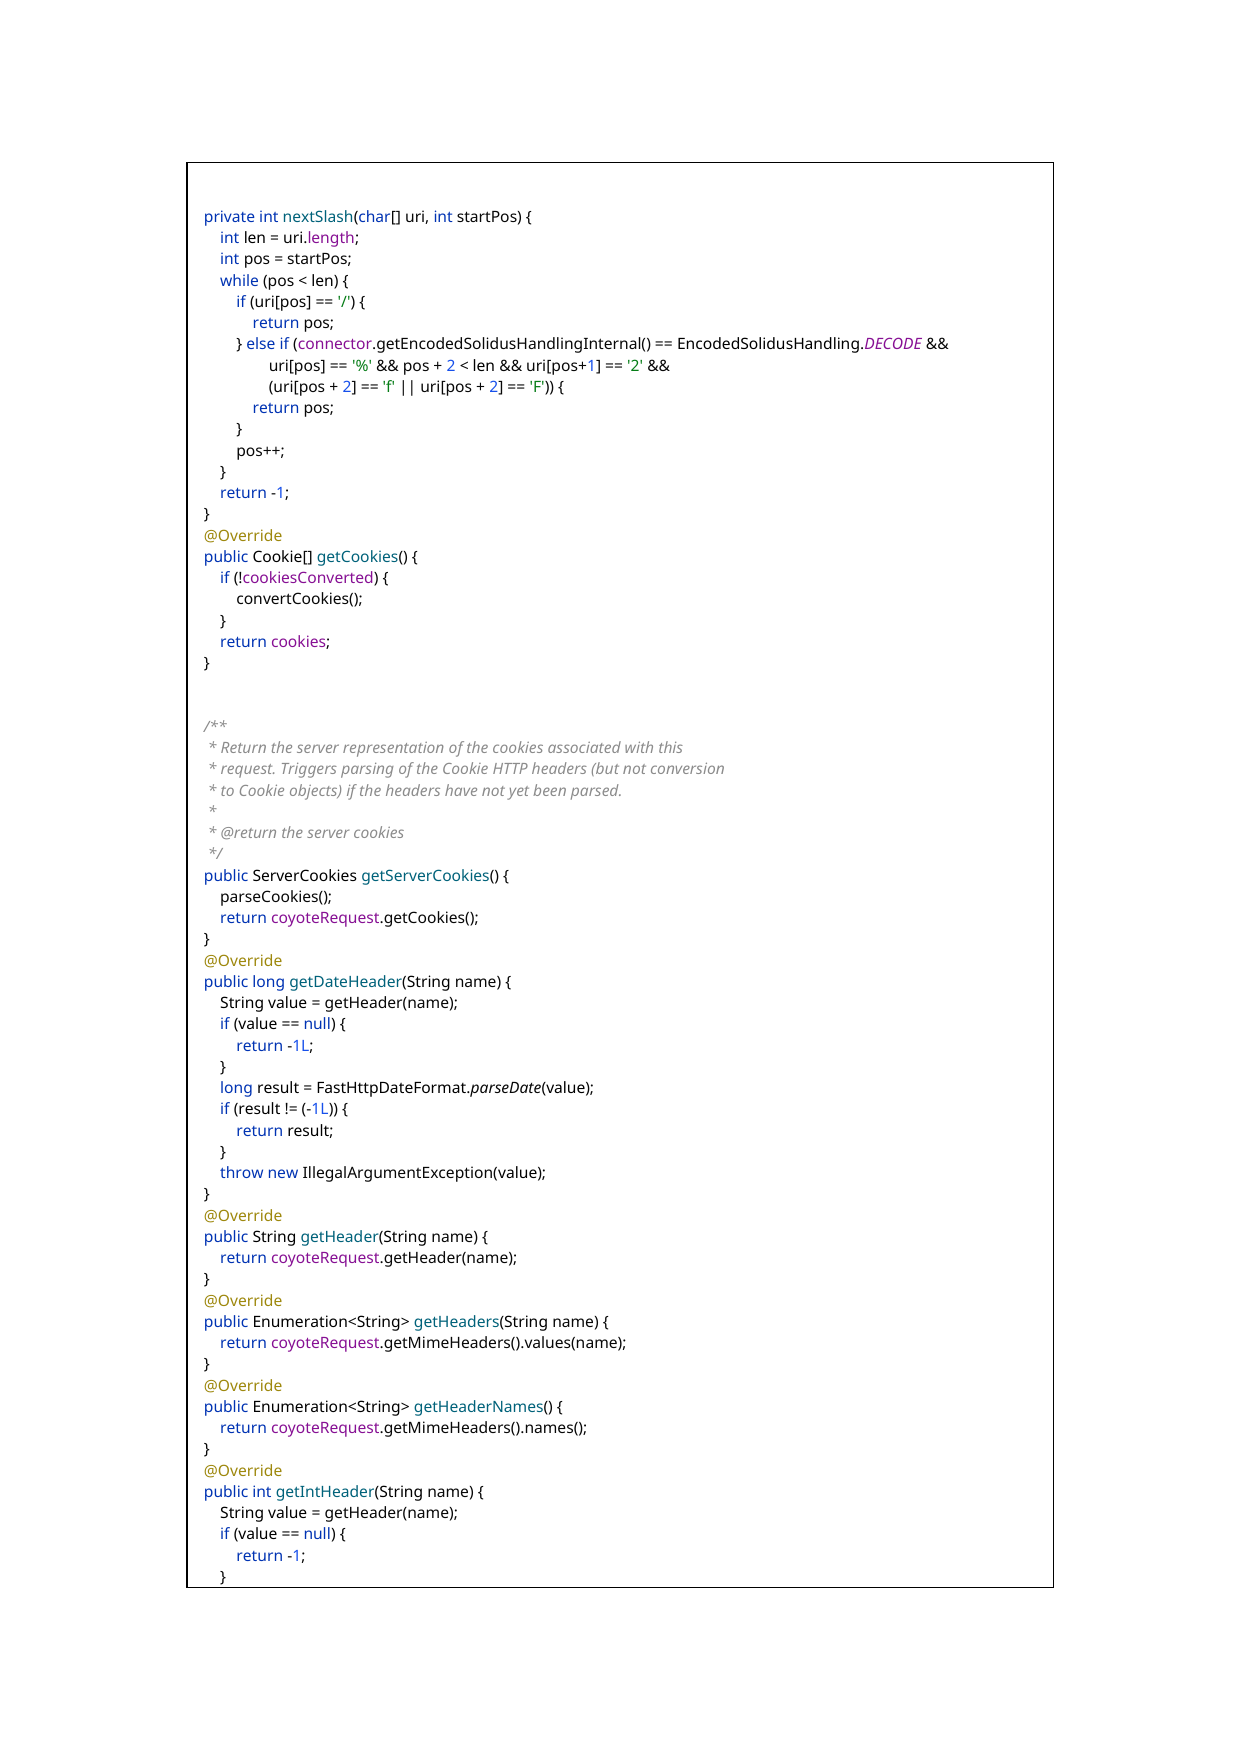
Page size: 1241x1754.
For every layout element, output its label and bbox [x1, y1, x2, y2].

picture [344, 210, 349, 222]
picture [439, 1316, 447, 1327]
picture [439, 1401, 447, 1412]
picture [312, 1232, 323, 1242]
text [188, 163, 1053, 1587]
picture [426, 872, 431, 881]
picture [314, 1487, 319, 1497]
